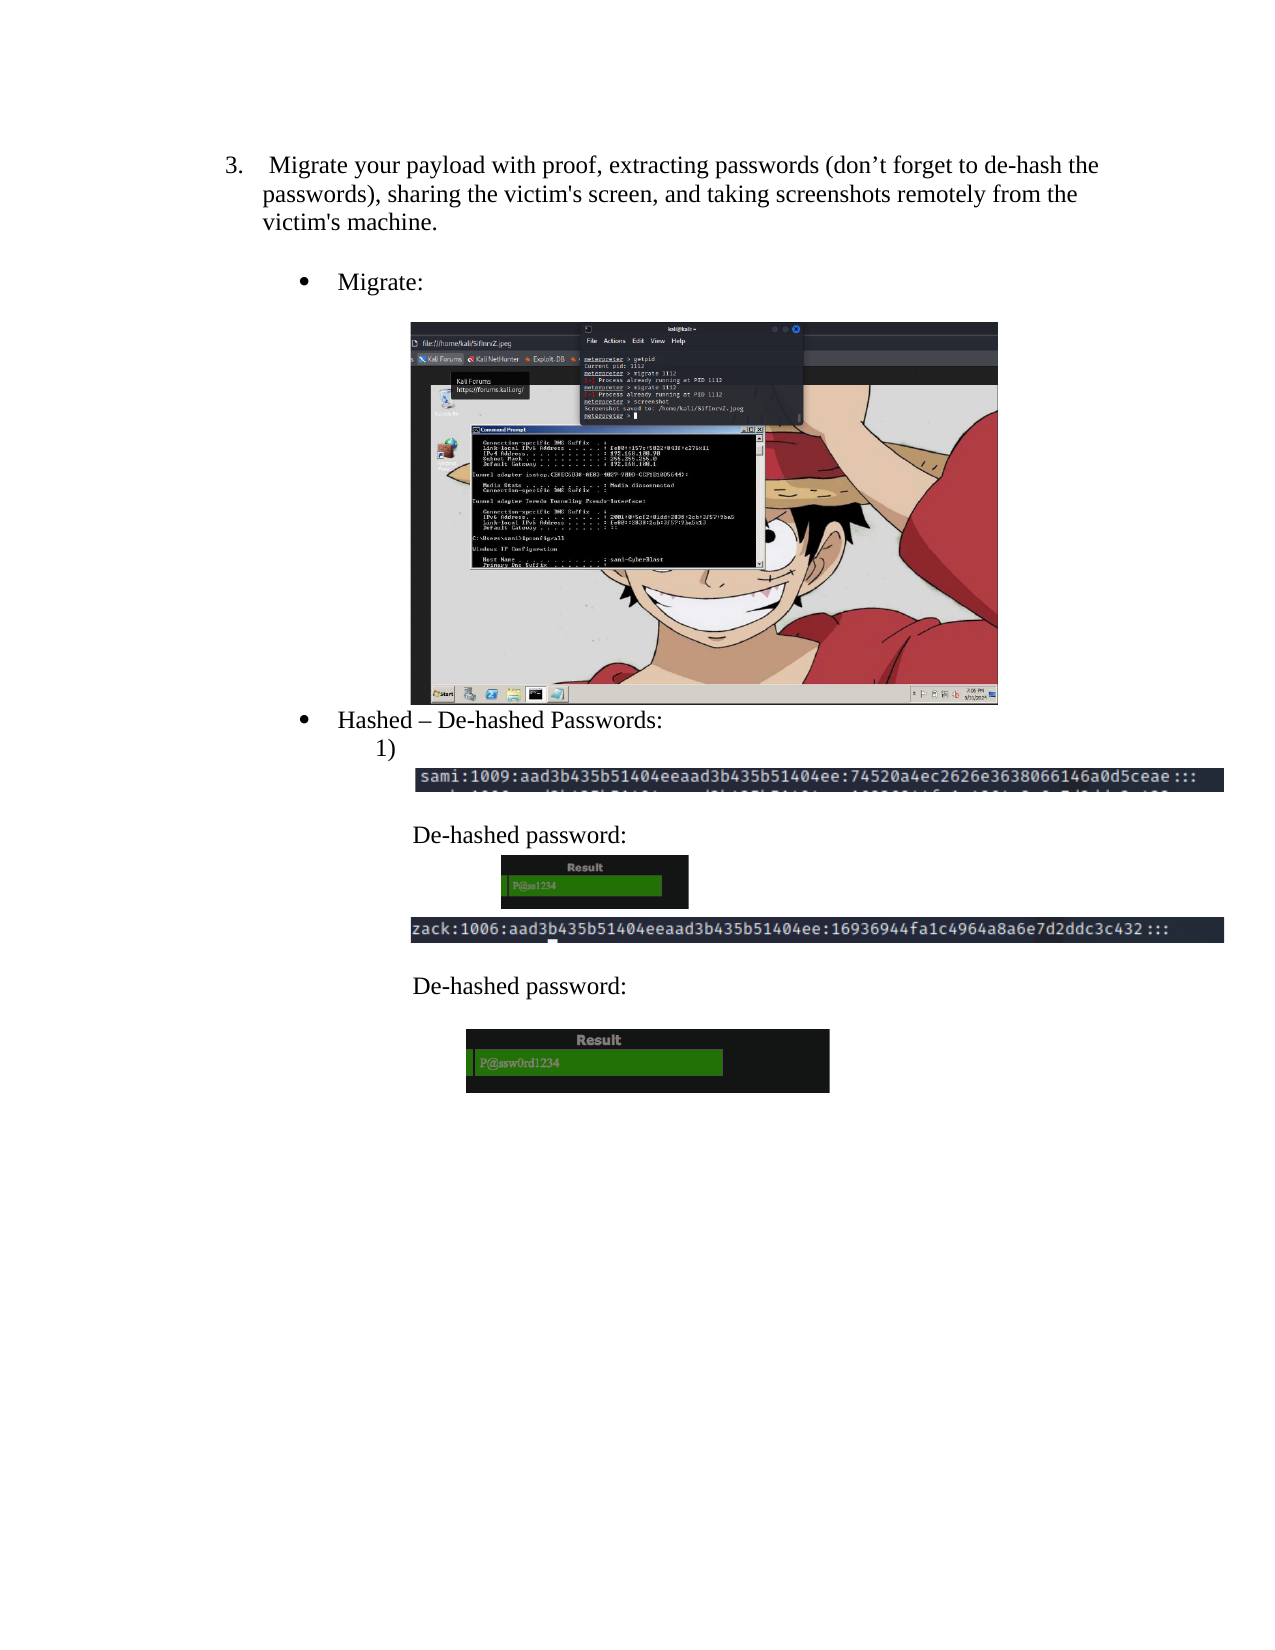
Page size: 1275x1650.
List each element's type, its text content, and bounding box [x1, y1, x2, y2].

picture [410, 322, 998, 705]
picture [466, 1029, 830, 1093]
list Migrate: [300, 267, 1125, 296]
picture [410, 917, 1225, 943]
list De-hashed password: [412, 820, 1125, 849]
picture [415, 768, 1224, 792]
picture [501, 855, 689, 909]
list De-hashed password: [412, 971, 1125, 1000]
list Migrate your payload with proof, extracting passwords (don’t forget to de-hash the passwords), sharing the victim's screen, and taking screenshots remotely from the victim's machine. [225, 150, 1125, 236]
